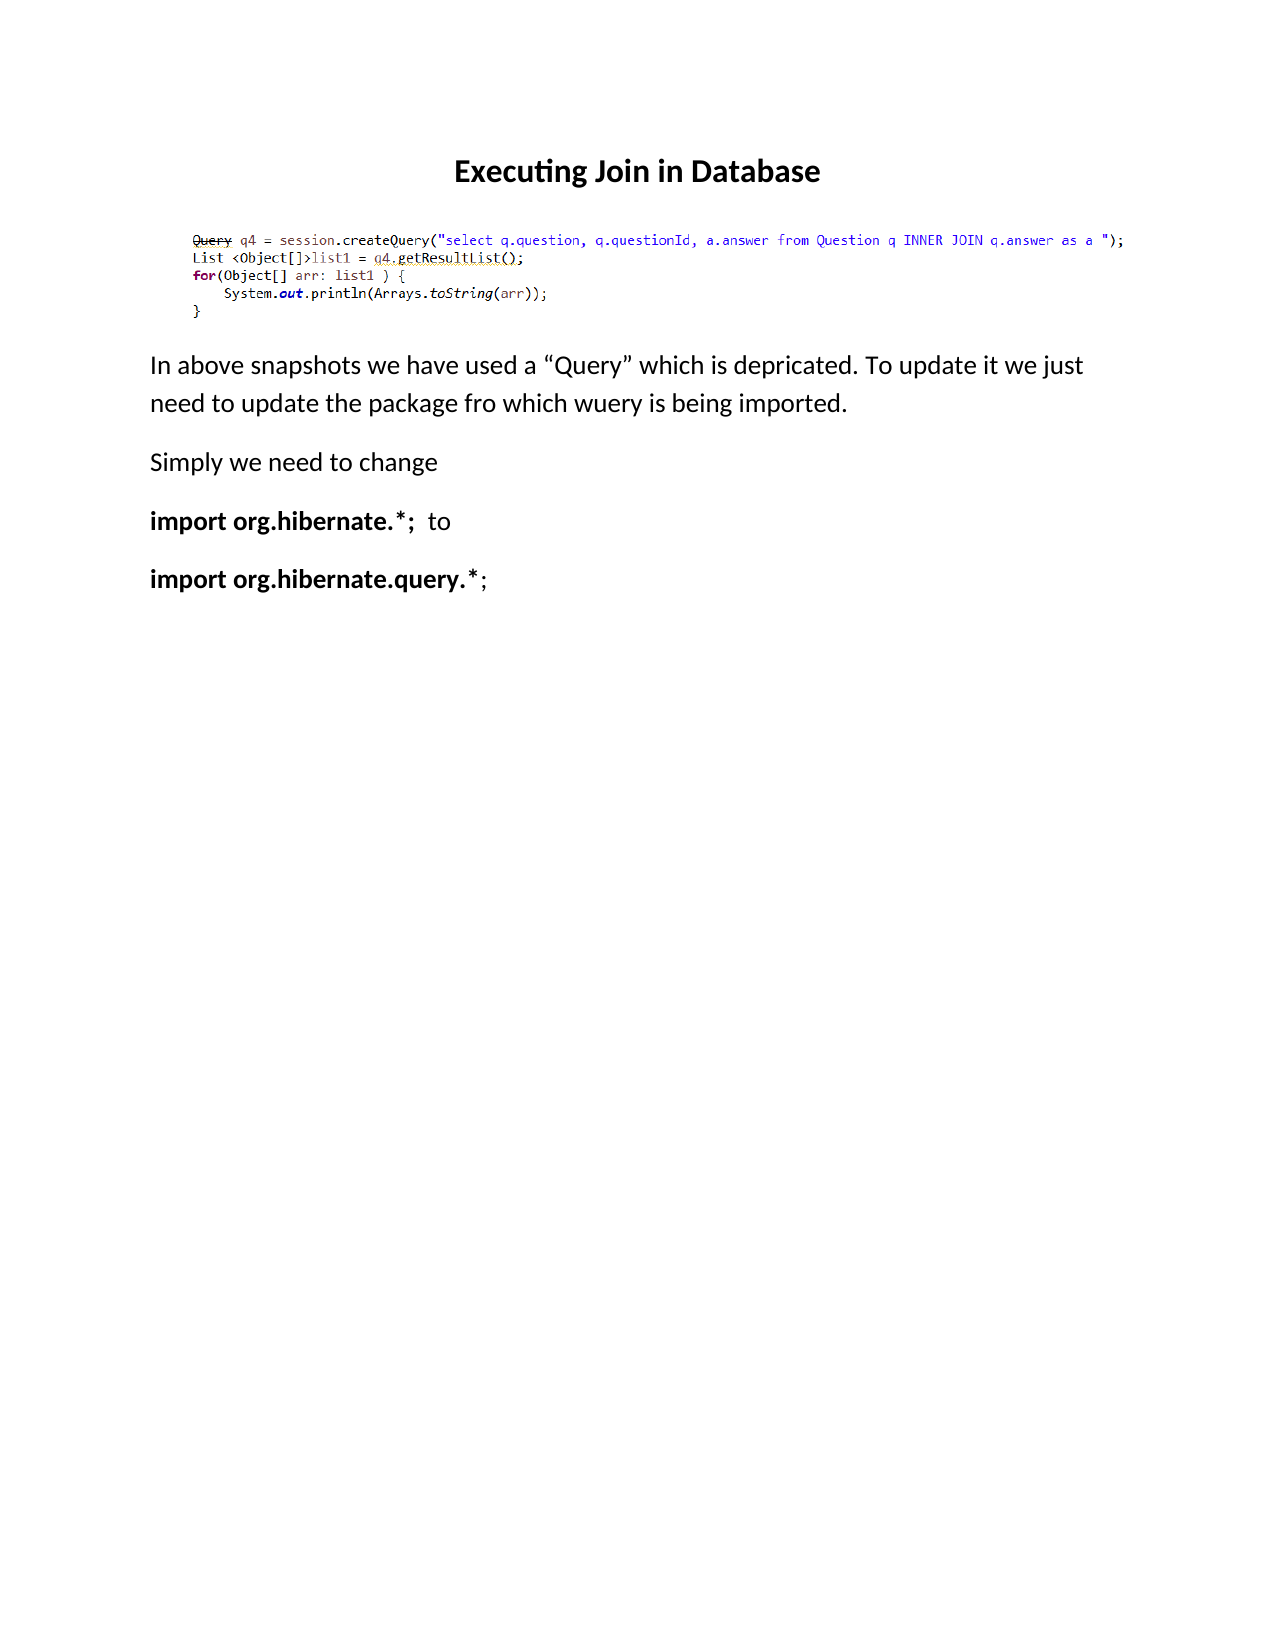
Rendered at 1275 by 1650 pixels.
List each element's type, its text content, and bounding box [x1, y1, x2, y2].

text import org.hibernate.*; to [150, 504, 1125, 537]
text In above snapshots we have used a “Query” which is depricated. To update it we just need to update the package fro which wuery is being imported. [150, 348, 1125, 419]
text import org.hibernate.query.*; [150, 563, 1125, 596]
picture [150, 217, 1125, 324]
text Executing Join in Database [150, 150, 1125, 191]
text Simply we need to change [150, 445, 1125, 478]
